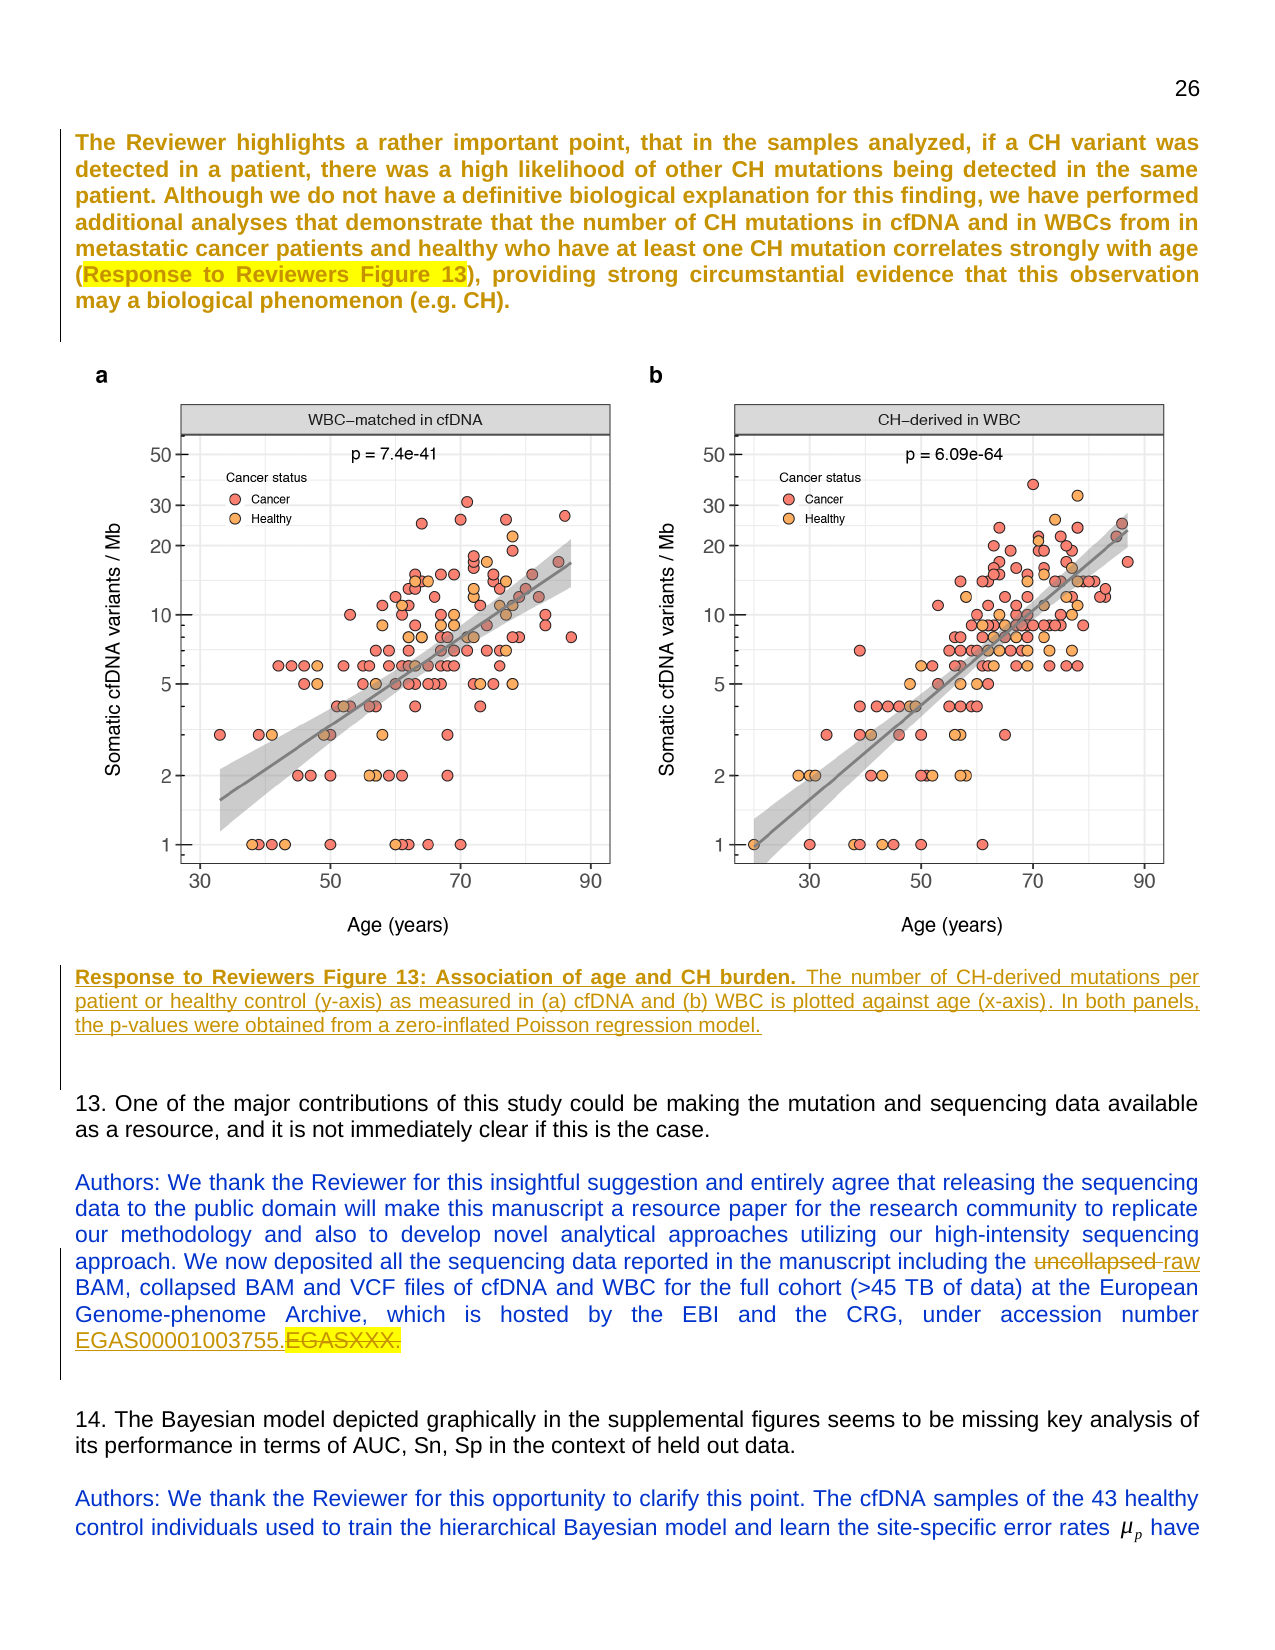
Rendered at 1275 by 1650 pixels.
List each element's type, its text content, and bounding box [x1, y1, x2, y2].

text Authors: We thank the Reviewer for this insightful suggestion and entirely agree that releasing the sequencing data to the public domain will make this manuscript a resource paper for the research community to replicate our methodology and also to develop novel analytical approaches utilizing our high-intensity sequencing approach. We now deposited all the sequencing data reported in the manuscript including the BAM, collapsed BAM and VCF files of cfDNA and WBC for the full cohort (>45 TB of data) at the European Genome-phenome Archive, which is hosted by the EBI and the CRG, under accession number [75, 1169, 1200, 1353]
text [75, 1485, 1200, 1543]
text 14. The Bayesian model depicted graphically in the supplemental figures seems to be missing key analysis of its performance in terms of AUC, Sn, Sp in the context of held out data. [75, 1406, 1200, 1459]
text 13. One of the major contributions of this study could be making the mutation and sequencing data available as a resource, and it is not immediately clear if this is the case. [75, 1090, 1200, 1142]
text The Reviewer highlights a rather important point, that in the samples analyzed, if a CH variant was detected in a patient, there was a high likelihood of other CH mutations being detected in the same patient. Although we do not have a definitive biological explanation for this finding, we have performed additional analyses that demonstrate that the number of CH mutations in cfDNA and in WBCs from in metastatic cancer patients and healthy who have at least one CH mutation correlates strongly with age (Response to Reviewers Figure 13), providing strong circumstantial evidence that this observation may a biological phenomenon (e.g. CH). [75, 129, 1200, 314]
picture [95, 363, 1174, 966]
